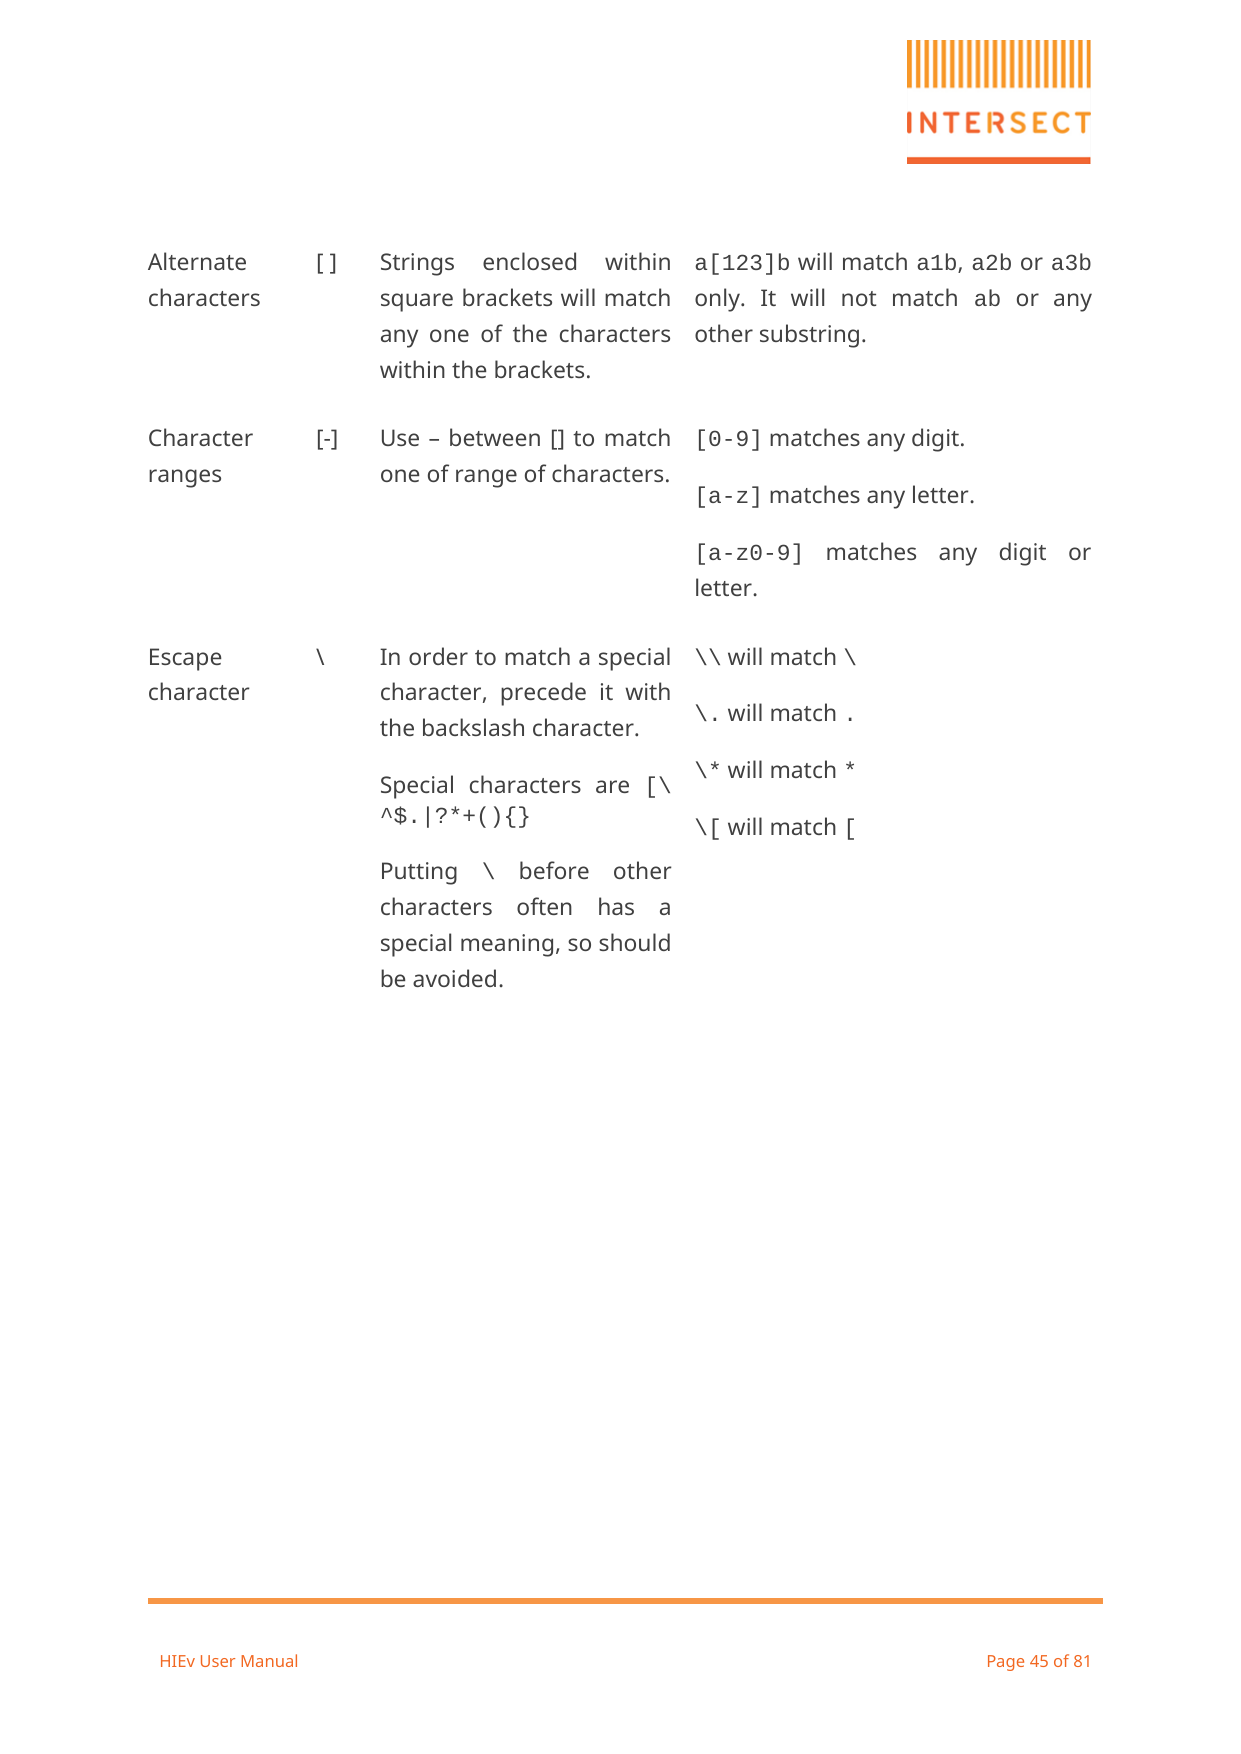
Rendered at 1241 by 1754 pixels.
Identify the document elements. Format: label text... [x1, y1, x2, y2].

table_cell Use – between [] to match one of range of characters. [368, 410, 683, 628]
picture [905, 38, 1093, 166]
table_cell [-] [305, 410, 368, 628]
table_cell Character ranges [136, 410, 304, 628]
table_cell [ ] [305, 234, 368, 410]
table_cell \\ will match \ \. will match . \* will match * \[ will match [ [683, 628, 1103, 1019]
table_cell a[123]b will match a1b, a2b or a3b only. It will not match ab or any other substring. [683, 234, 1103, 410]
table_cell Alternate characters [136, 234, 304, 410]
table_cell Strings enclosed within square brackets will match any one of the characters within the brackets. [368, 234, 683, 410]
table_cell In order to match a special character, precede it with the backslash character. Special characters are [\^$.|?*+(){} Putting \ before other characters often has a special meaning, so should be avoided. [368, 628, 683, 1019]
table_cell \ [305, 628, 368, 1019]
table_cell Escape character [136, 628, 304, 1019]
table_cell [0-9] matches any digit. [a-z] matches any letter. [a-z0-9] matches any digit or letter. [683, 410, 1103, 628]
